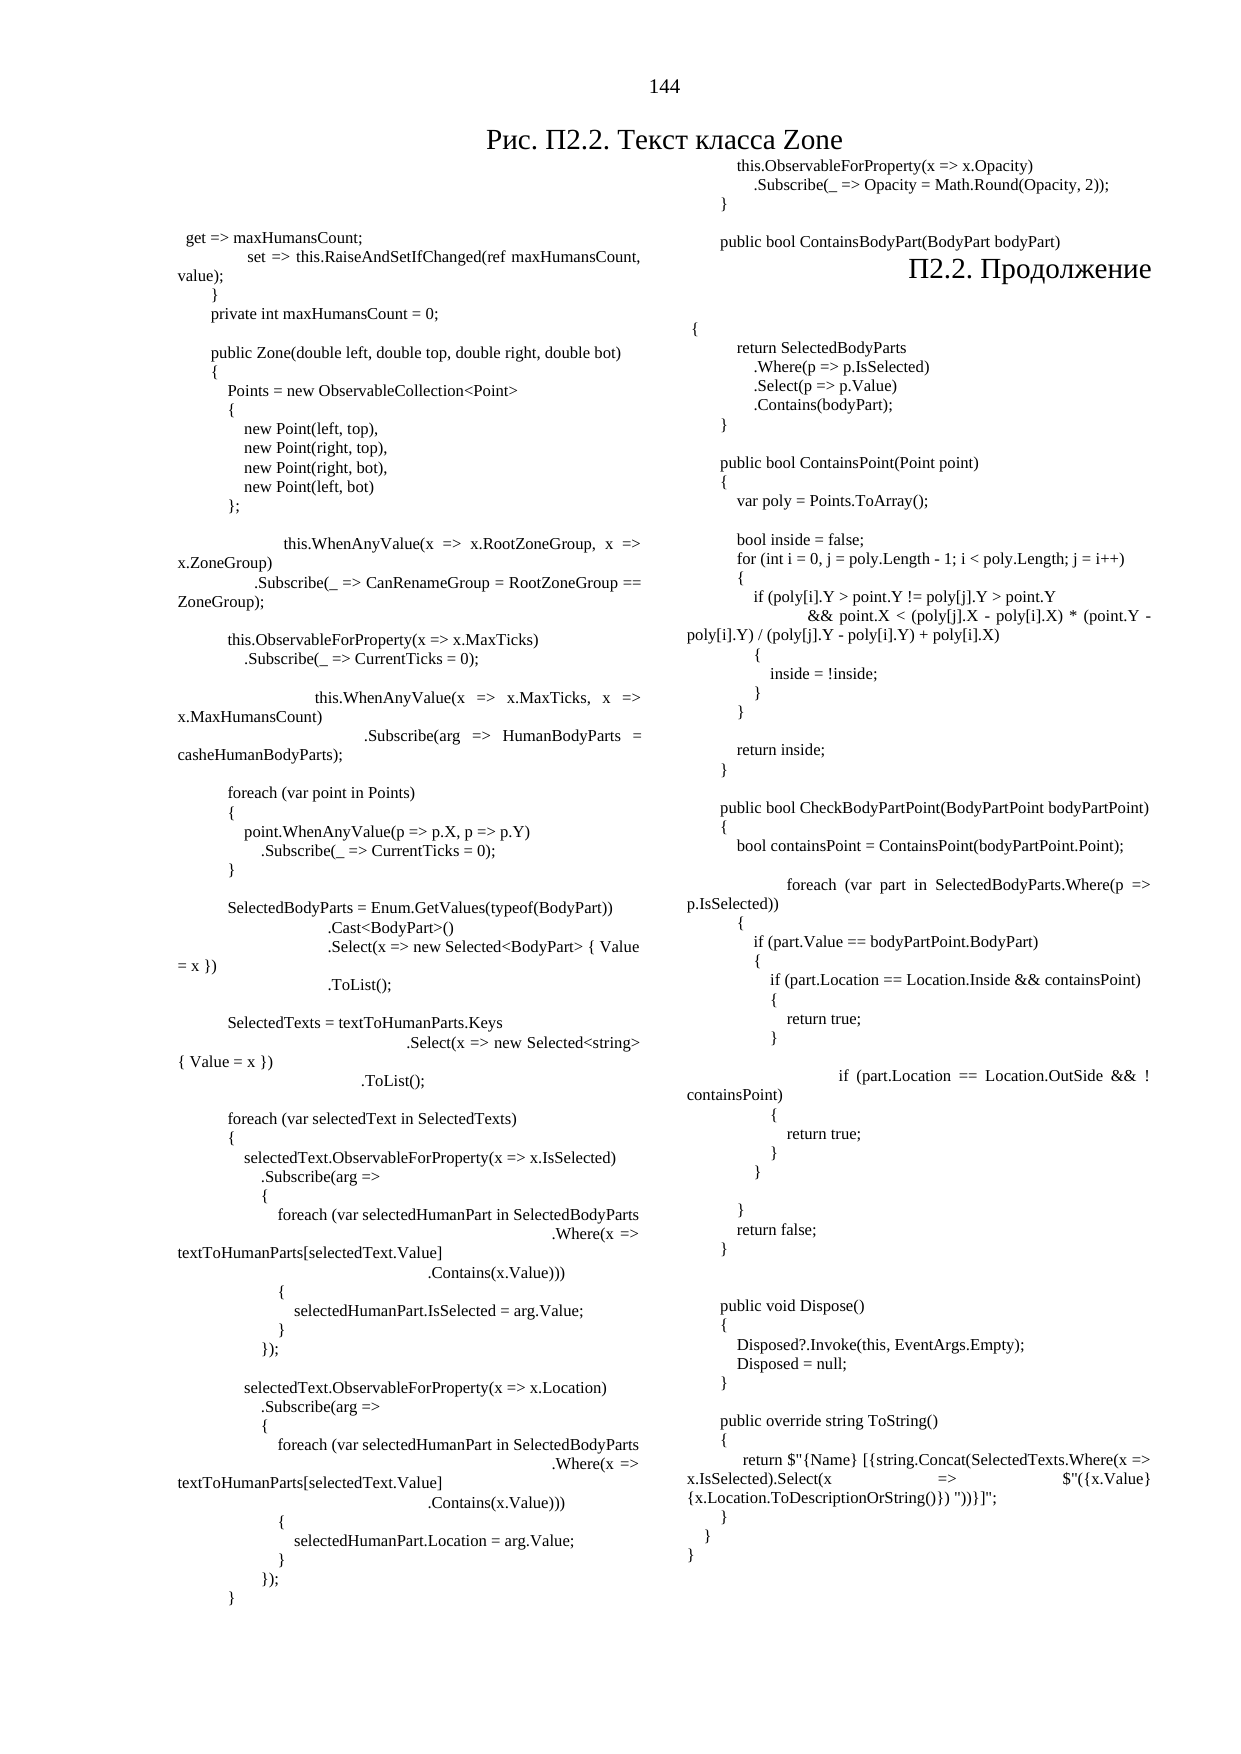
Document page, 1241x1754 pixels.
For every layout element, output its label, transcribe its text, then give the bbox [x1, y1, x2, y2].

text П2.2. Продолжение [687, 251, 1152, 285]
text bool containsPoint = ContainsPoint(bodyPartPoint.Point); [687, 836, 1152, 855]
text selectedHumanPart.IsSelected = arg.Value; [177, 1301, 642, 1320]
text .Where(p => p.IsSelected) [687, 357, 1152, 376]
text { [177, 400, 642, 419]
text inside = !inside; [687, 663, 1152, 683]
text selectedHumanPart.Location = arg.Value; [177, 1531, 642, 1550]
text public Zone(double left, double top, double right, double bot) [177, 342, 642, 362]
text { [687, 1315, 1152, 1334]
text .ToList(); [177, 1071, 642, 1090]
text new Point(left, bot) [177, 477, 642, 496]
text .Contains(x.Value))) [177, 1262, 642, 1282]
text } [687, 1238, 1152, 1258]
text } [177, 1588, 642, 1607]
text { [687, 951, 1152, 970]
text for (int i = 0, j = poly.Length - 1; i < poly.Length; j = i++) [687, 548, 1152, 568]
text .Contains(bodyPart); [687, 395, 1152, 414]
text .Subscribe(_ => CurrentTicks = 0); [177, 841, 642, 860]
text foreach (var part in SelectedBodyParts.Where(p => p.IsSelected)) [687, 874, 1152, 913]
text return $"{Name} [{string.Concat(SelectedTexts.Where(x => x.IsSelected).Select(x => $"({x.Value} {x.Location.ToDescriptionOrString()}) "))}]"; [687, 1449, 1152, 1507]
text .Cast<BodyPart>() [177, 917, 642, 937]
text var poly = Points.ToArray(); [687, 491, 1152, 510]
text } [177, 1550, 642, 1569]
text .ToList(); [177, 975, 642, 994]
text } [177, 1320, 642, 1339]
text return false; [687, 1219, 1152, 1238]
text .Where(x => textToHumanParts[selectedText.Value] [177, 1454, 642, 1492]
text .Subscribe(_ => CanRenameGroup = RootZoneGroup == ZoneGroup); [177, 572, 642, 611]
text { [177, 1128, 642, 1147]
text { [687, 913, 1152, 932]
text public bool CheckBodyPartPoint(BodyPartPoint bodyPartPoint) [687, 798, 1152, 817]
text public bool ContainsBodyPart(BodyPart bodyPart) [687, 232, 1152, 251]
text foreach (var selectedHumanPart in SelectedBodyParts [177, 1435, 642, 1454]
text } [687, 414, 1152, 433]
text selectedText.ObservableForProperty(x => x.IsSelected) [177, 1147, 642, 1167]
text this.WhenAnyValue(x => x.MaxTicks, x => x.MaxHumansCount) [177, 687, 642, 726]
text SelectedBodyParts = Enum.GetValues(typeof(BodyPart)) [177, 898, 642, 917]
text { [687, 1104, 1152, 1123]
text get => maxHumansCount; [177, 227, 642, 247]
text && point.X < (poly[j].X - poly[i].X) * (point.Y - poly[i].Y) / (poly[j].Y - poly[i].Y) + poly[i].X) [687, 606, 1152, 644]
text { [687, 817, 1152, 836]
text { [177, 1512, 642, 1531]
text if (part.Value == bodyPartPoint.BodyPart) [687, 932, 1152, 951]
text .Select(p => p.Value) [687, 376, 1152, 395]
text if (part.Location == Location.Inside && containsPoint) [687, 970, 1152, 989]
text } [687, 1373, 1152, 1392]
text } [687, 759, 1152, 778]
text { [177, 1282, 642, 1301]
text } [687, 1507, 1152, 1526]
text private int maxHumansCount = 0; [177, 304, 642, 323]
text Рис. П2.2. Текст класса Zone [177, 122, 1152, 156]
text }); [177, 1339, 642, 1358]
text } [177, 860, 642, 879]
text public bool ContainsPoint(Point point) [687, 453, 1152, 472]
text } [687, 1143, 1152, 1162]
text public override string ToString() [687, 1411, 1152, 1430]
text { [177, 802, 642, 822]
text } [687, 1526, 1152, 1545]
text SelectedTexts = textToHumanParts.Keys [177, 1013, 642, 1032]
text } [687, 1028, 1152, 1047]
text foreach (var point in Points) [177, 783, 642, 802]
text { [687, 472, 1152, 491]
text foreach (var selectedHumanPart in SelectedBodyParts [177, 1205, 642, 1224]
text bool inside = false; [687, 529, 1152, 548]
text .Select(x => new Selected<string> { Value = x }) [177, 1032, 642, 1071]
text .Subscribe(arg => HumanBodyParts = casheHumanBodyParts); [177, 726, 642, 764]
text { [687, 644, 1152, 663]
text public void Dispose() [687, 1296, 1152, 1315]
text .Select(x => new Selected<BodyPart> { Value = x }) [177, 937, 642, 975]
text } [687, 194, 1152, 213]
text if (poly[i].Y > point.Y != poly[j].Y > point.Y [687, 587, 1152, 606]
text }; [177, 496, 642, 515]
text return inside; [687, 740, 1152, 759]
text Disposed?.Invoke(this, EventArgs.Empty); [687, 1334, 1152, 1353]
text new Point(right, top), [177, 438, 642, 457]
text return true; [687, 1008, 1152, 1028]
text { [687, 318, 1152, 338]
text .Subscribe(_ => CurrentTicks = 0); [177, 649, 642, 668]
text } [687, 1545, 1152, 1564]
text .Subscribe(arg => [177, 1397, 642, 1416]
text return SelectedBodyParts [687, 338, 1152, 357]
text .Contains(x.Value))) [177, 1492, 642, 1512]
text this.ObservableForProperty(x => x.Opacity) [687, 156, 1152, 175]
text new Point(right, bot), [177, 457, 642, 477]
text { [177, 1416, 642, 1435]
text this.ObservableForProperty(x => x.MaxTicks) [177, 630, 642, 649]
text } [687, 683, 1152, 702]
text } [687, 1200, 1152, 1219]
text point.WhenAnyValue(p => p.X, p => p.Y) [177, 822, 642, 841]
text { [177, 1186, 642, 1205]
text { [177, 362, 642, 381]
text Disposed = null; [687, 1353, 1152, 1373]
text new Point(left, top), [177, 419, 642, 438]
text } [687, 702, 1152, 721]
text Points = new ObservableCollection<Point> [177, 381, 642, 400]
text .Where(x => textToHumanParts[selectedText.Value] [177, 1224, 642, 1262]
text } [687, 1162, 1152, 1181]
text { [687, 568, 1152, 587]
text { [687, 1430, 1152, 1449]
text selectedText.ObservableForProperty(x => x.Location) [177, 1377, 642, 1397]
text set => this.RaiseAndSetIfChanged(ref maxHumansCount, value); [177, 247, 642, 285]
text if (part.Location == Location.OutSide && !containsPoint) [687, 1066, 1152, 1104]
text } [177, 285, 642, 304]
text this.WhenAnyValue(x => x.RootZoneGroup, x => x.ZoneGroup) [177, 534, 642, 572]
text { [687, 989, 1152, 1008]
text return true; [687, 1123, 1152, 1143]
text .Subscribe(_ => Opacity = Math.Round(Opacity, 2)); [687, 175, 1152, 194]
text .Subscribe(arg => [177, 1167, 642, 1186]
text }); [177, 1569, 642, 1588]
text foreach (var selectedText in SelectedTexts) [177, 1109, 642, 1128]
